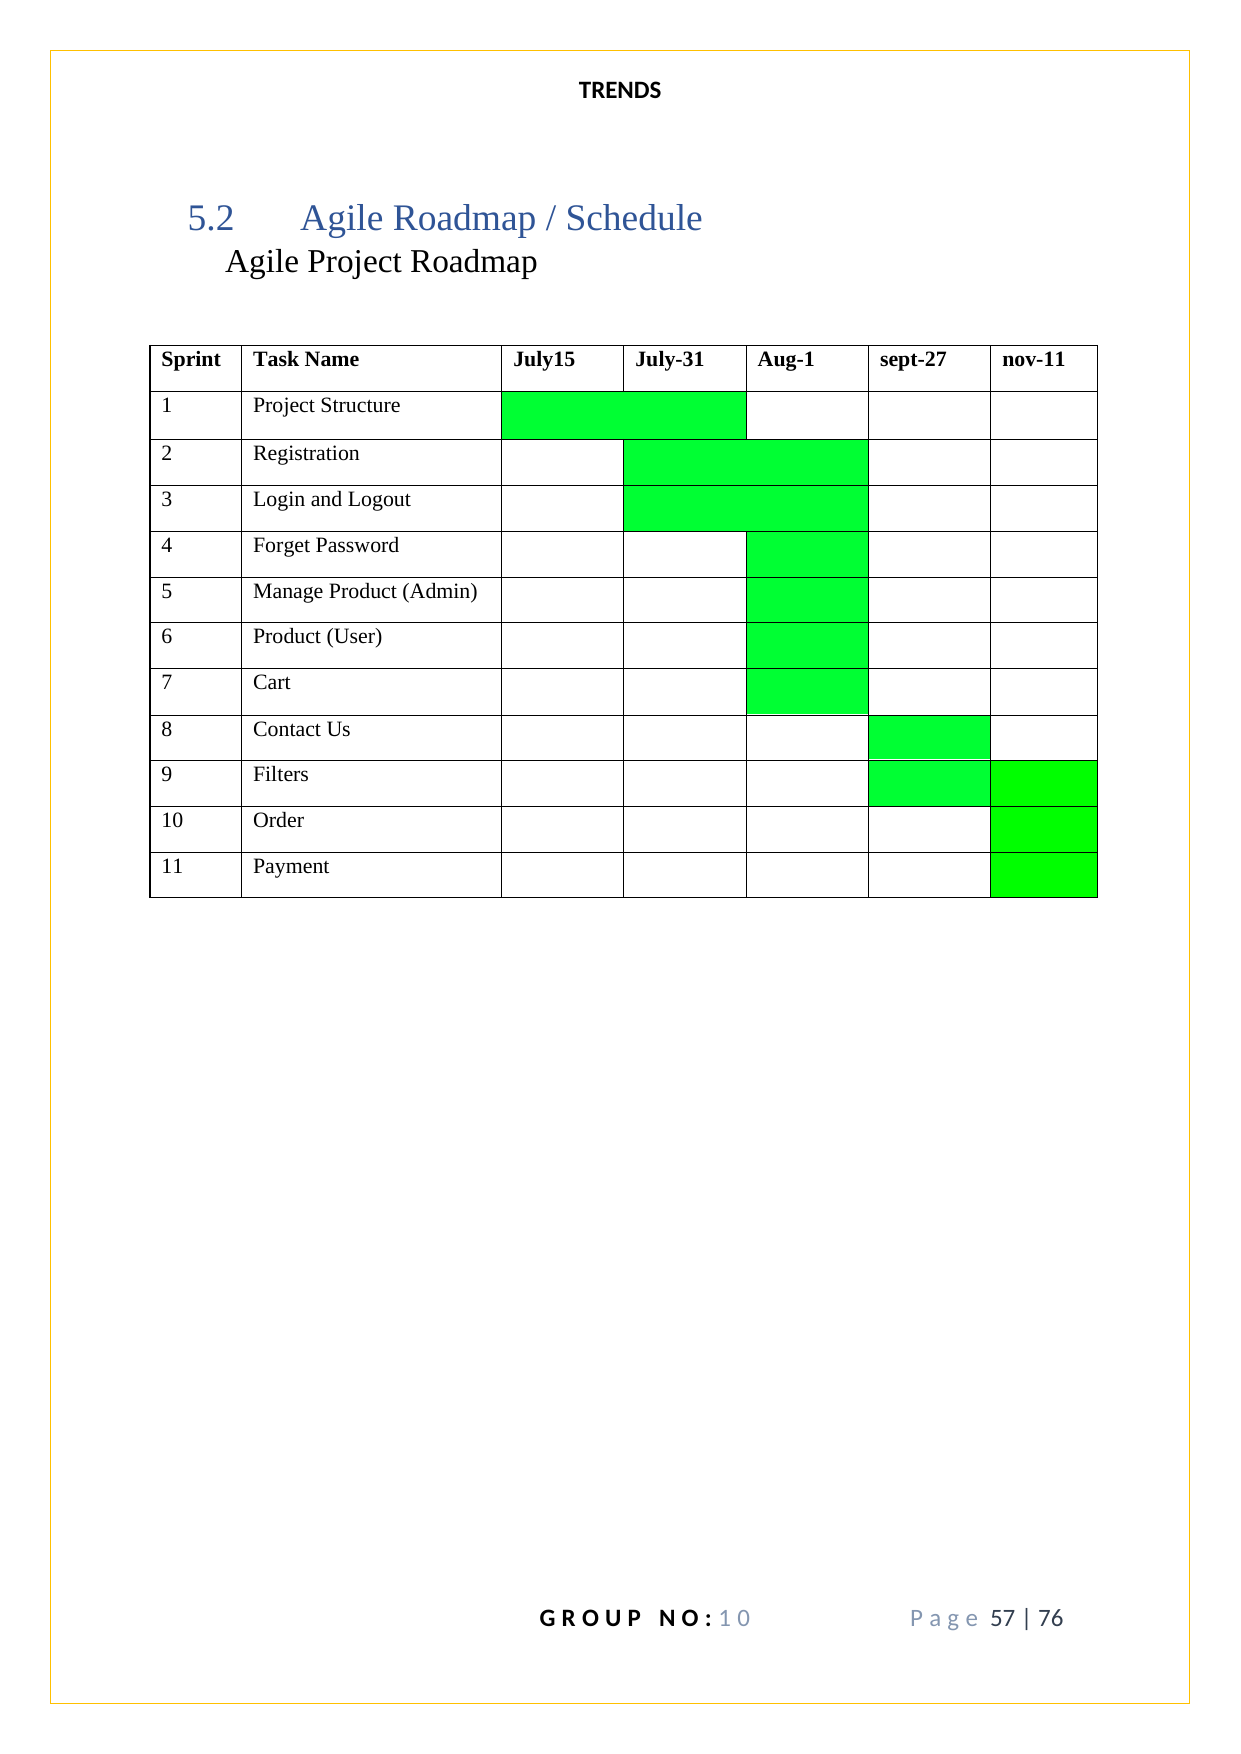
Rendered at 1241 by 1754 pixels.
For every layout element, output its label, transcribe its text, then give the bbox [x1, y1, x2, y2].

table_cell 1 [151, 392, 241, 439]
table_cell Product (User) [242, 623, 501, 668]
table_cell [502, 623, 623, 668]
table_cell [502, 716, 623, 759]
table_cell [869, 392, 990, 439]
table_header Aug-1 [747, 346, 868, 391]
table_cell [991, 623, 1097, 668]
table_header nov-11 [991, 346, 1097, 391]
table_cell Filters [242, 761, 501, 806]
table_cell [869, 716, 990, 759]
table_cell [991, 761, 1097, 806]
table_cell Order [242, 807, 501, 852]
table_cell [624, 623, 746, 668]
table_cell [747, 578, 868, 622]
table_cell [624, 761, 746, 806]
table_cell 9 [151, 761, 241, 806]
table_cell [991, 716, 1097, 759]
table_cell [991, 578, 1097, 622]
table_cell [624, 532, 746, 577]
table_cell Payment [242, 853, 501, 897]
table_cell 3 [151, 486, 241, 531]
table_cell [991, 392, 1097, 439]
table_cell [869, 578, 990, 622]
table_header sept-27 [869, 346, 990, 391]
table_cell [869, 623, 990, 668]
table_cell [502, 807, 623, 852]
table_cell [624, 669, 746, 714]
table_header July15 [502, 346, 623, 391]
table_cell Forget Password [242, 532, 501, 577]
table_cell [991, 532, 1097, 577]
table_cell Project Structure [242, 392, 501, 439]
table_cell Cart [242, 669, 501, 714]
table_header Sprint [151, 346, 241, 391]
table_header July-31 [624, 346, 746, 391]
table_cell [869, 669, 990, 714]
table_cell [747, 532, 868, 577]
table_cell 11 [151, 853, 241, 897]
table_cell 5 [151, 578, 241, 622]
table_cell Manage Product (Admin) [242, 578, 501, 622]
table_cell [747, 669, 868, 714]
table_header Task Name [242, 346, 501, 391]
table_cell [747, 807, 868, 852]
table_cell [869, 532, 990, 577]
table_cell [624, 853, 746, 897]
table_cell 8 [151, 716, 241, 759]
table_cell [502, 761, 623, 806]
table_cell [991, 669, 1097, 714]
table_cell [624, 578, 746, 622]
table_cell [869, 853, 990, 897]
table_cell [869, 807, 990, 852]
table_cell 10 [151, 807, 241, 852]
table_cell 2 [151, 440, 241, 485]
table_cell [624, 440, 868, 485]
text Agile Project Roadmap [150, 242, 1090, 280]
table_cell [747, 392, 868, 439]
table_cell Contact Us [242, 716, 501, 759]
table_cell [624, 807, 746, 852]
table_cell [502, 440, 623, 485]
table_cell [747, 853, 868, 897]
table_cell [502, 392, 746, 439]
table_cell [502, 578, 623, 622]
table_cell 7 [151, 669, 241, 714]
table_cell Registration [242, 440, 501, 485]
subtitle Agile Roadmap / Schedule [187, 195, 1090, 238]
table_cell [747, 623, 868, 668]
table_cell [991, 807, 1097, 852]
table_cell [869, 486, 990, 531]
table_cell 4 [151, 532, 241, 577]
table_cell [991, 853, 1097, 897]
table_cell [747, 761, 868, 806]
table_cell [502, 669, 623, 714]
table_cell 6 [151, 623, 241, 668]
table_cell Login and Logout [242, 486, 501, 531]
table_cell [502, 532, 623, 577]
table_cell [991, 440, 1097, 485]
table_cell [747, 716, 868, 759]
table_cell [991, 486, 1097, 531]
table_cell [869, 440, 990, 485]
table_cell [624, 716, 746, 759]
table_cell [624, 486, 868, 531]
table_cell [869, 761, 990, 806]
table_cell [502, 486, 623, 531]
table_cell [502, 853, 623, 897]
